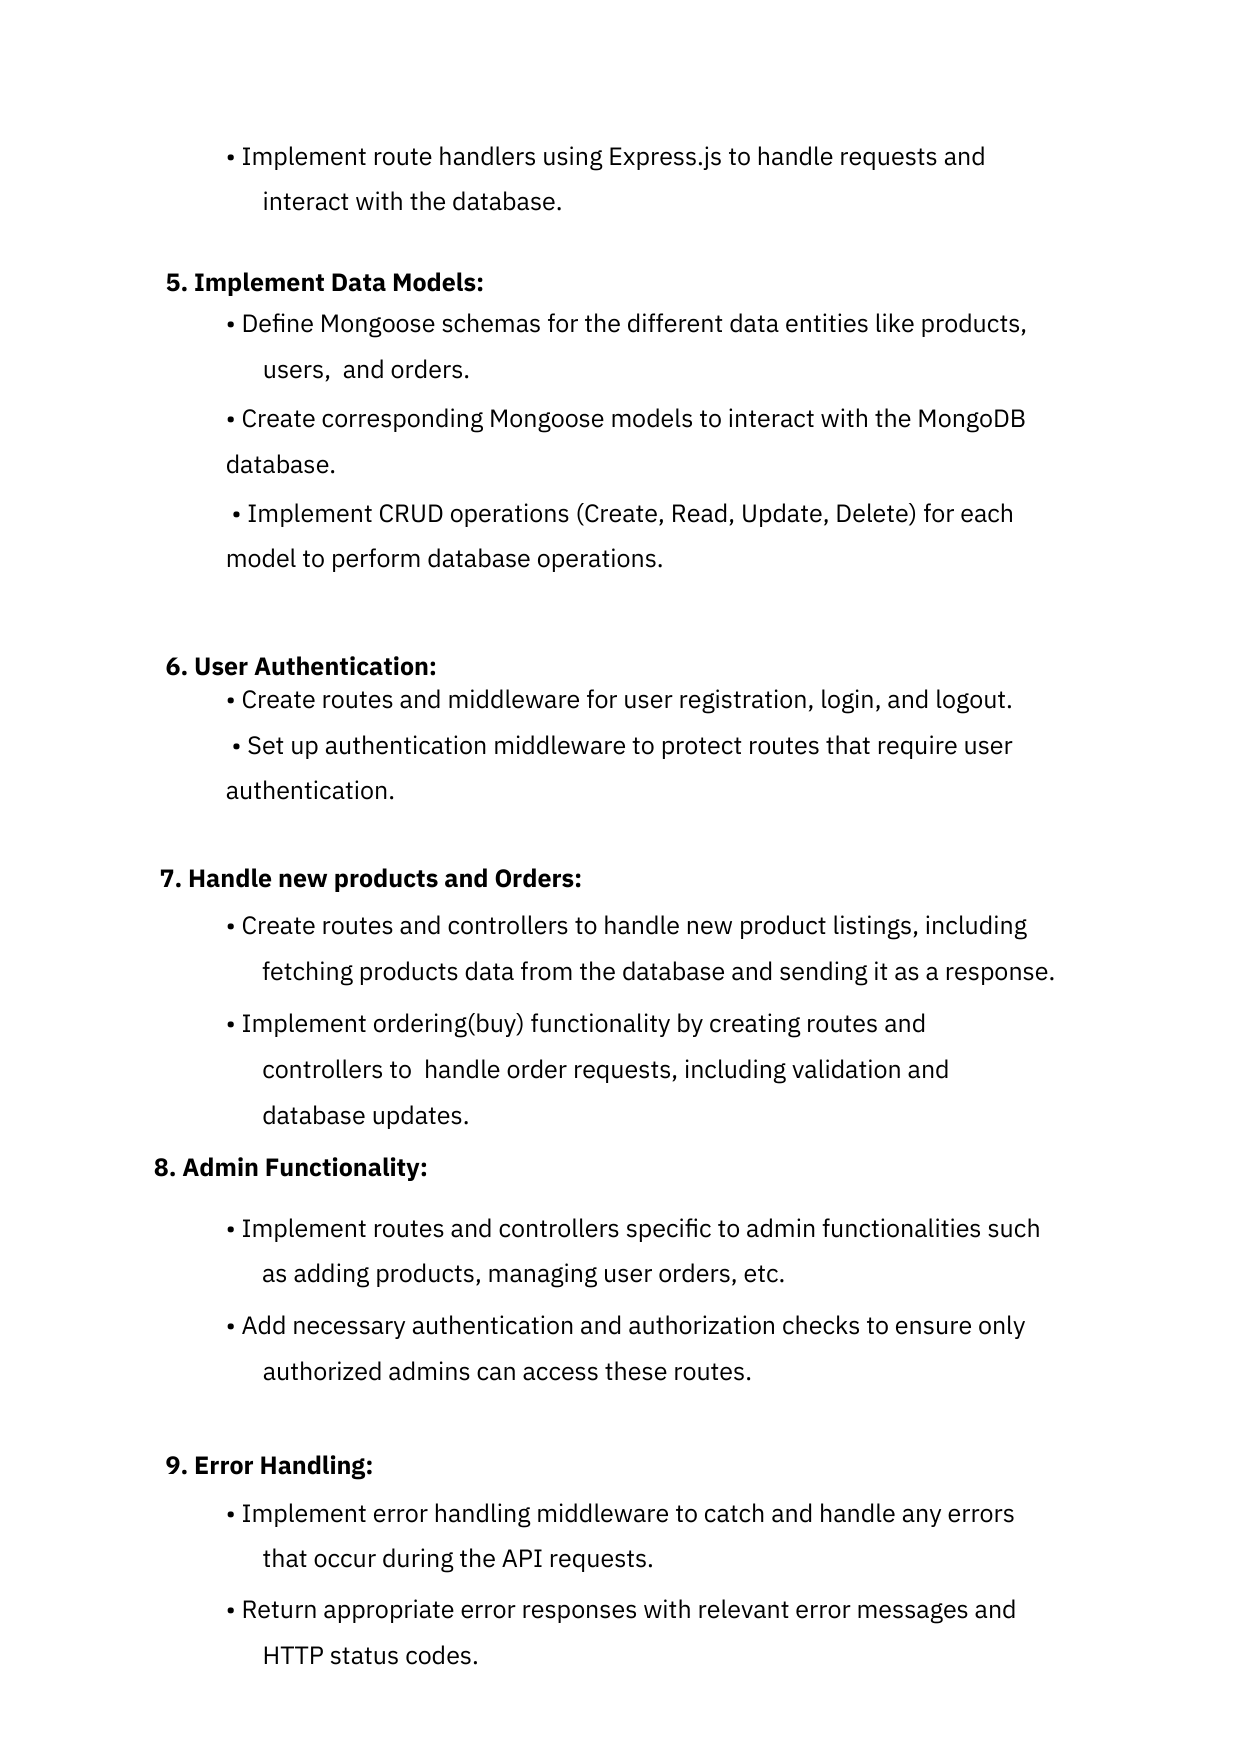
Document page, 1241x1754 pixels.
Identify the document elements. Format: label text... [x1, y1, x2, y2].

text • Implement error handling middleware to catch and handle any errors that occur during the API requests. [226, 1496, 1041, 1574]
text • Add necessary authentication and authorization checks to ensure only authorized admins can access these routes. [226, 1309, 1056, 1387]
text • Return appropriate error responses with relevant error messages and HTTP status codes. [226, 1592, 1061, 1671]
text 9. Error Handling: [165, 1449, 1143, 1482]
text 5. Implement Data Models: [165, 266, 1143, 298]
text • Define Mongoose schemas for the different data entities like products, users, and orders. [226, 306, 1038, 385]
text 8. Admin Functionality: [106, 1151, 1024, 1183]
text • Set up authentication middleware to protect routes that require user authentication. [226, 729, 1073, 807]
text • Implement ordering(buy) functionality by creating routes and controllers to handle order requests, including validation and database updates. [226, 1007, 1024, 1131]
text • Implement CRUD operations (Create, Read, Update, Delete) for each model to perform database operations. [226, 497, 1057, 575]
text 6. User Authentication: [165, 650, 1143, 683]
text • Create routes and controllers to handle new product listings, including fetching products data from the database and sending it as a response. [226, 909, 1068, 987]
text 7. Handle new products and Orders: [106, 862, 1143, 894]
text • Create corresponding Mongoose models to interact with the MongoDB database. [226, 402, 1057, 480]
text • Implement route handlers using Express.js to handle requests and interact with the database. [226, 139, 1071, 218]
text • Implement routes and controllers specific to admin functionalities such as adding products, managing user orders, etc. [226, 1211, 1059, 1289]
text • Create routes and middleware for user registration, login, and logout. [226, 683, 1073, 716]
